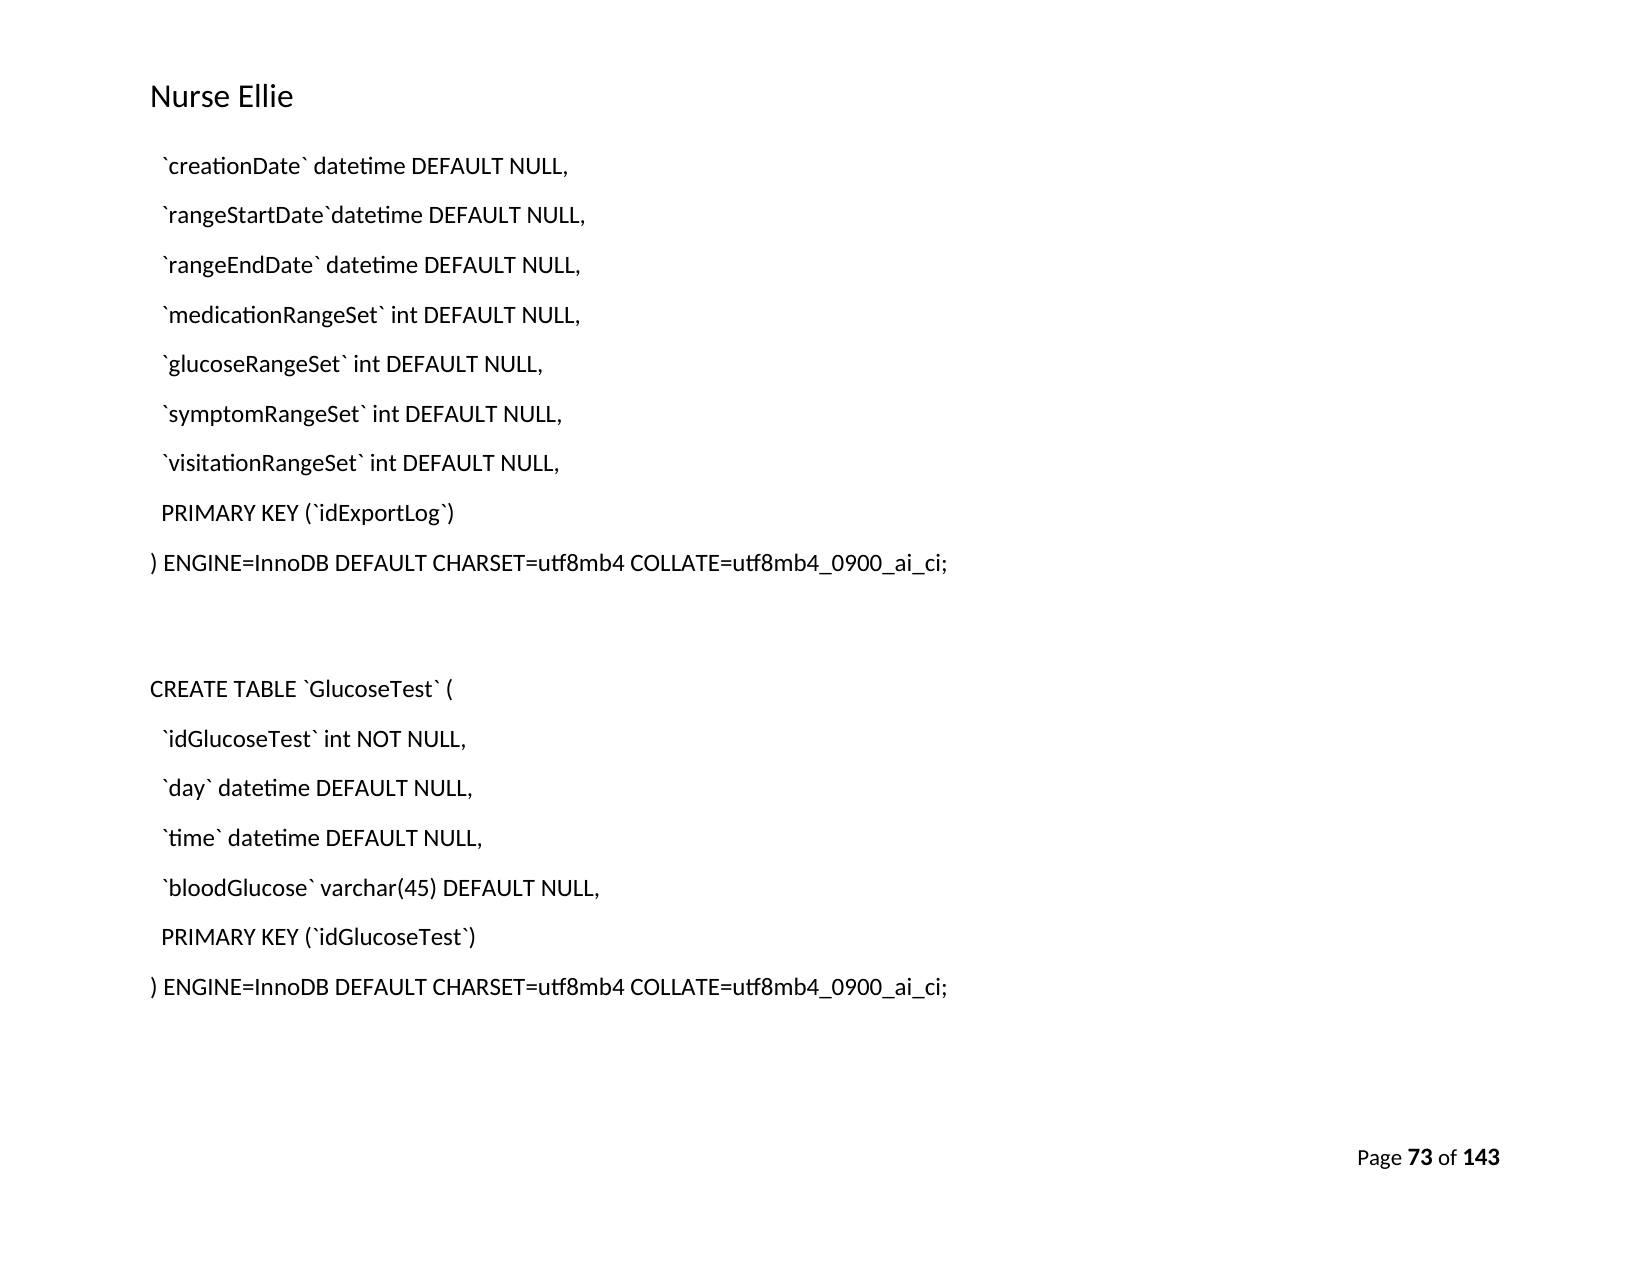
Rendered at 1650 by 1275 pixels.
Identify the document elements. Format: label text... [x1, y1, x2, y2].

text `visitationRangeSet` int DEFAULT NULL, [150, 447, 1500, 478]
text `rangeEndDate` datetime DEFAULT NULL, [150, 249, 1500, 280]
text `glucoseRangeSet` int DEFAULT NULL, [150, 348, 1500, 379]
text ) ENGINE=InnoDB DEFAULT CHARSET=utf8mb4 COLLATE=utf8mb4_0900_ai_ci; [150, 971, 1500, 1001]
text PRIMARY KEY (`idGlucoseTest`) [150, 921, 1500, 952]
text `bloodGlucose` varchar(45) DEFAULT NULL, [150, 872, 1500, 902]
text `medicationRangeSet` int DEFAULT NULL, [150, 299, 1500, 329]
text CREATE TABLE `GlucoseTest` ( [150, 673, 1500, 704]
text `day` datetime DEFAULT NULL, [150, 772, 1500, 803]
text `creationDate` datetime DEFAULT NULL, [150, 150, 1500, 181]
text `idGlucoseTest` int NOT NULL, [150, 723, 1500, 753]
text `symptomRangeSet` int DEFAULT NULL, [150, 398, 1500, 428]
text PRIMARY KEY (`idExportLog`) [150, 497, 1500, 528]
text `time` datetime DEFAULT NULL, [150, 822, 1500, 853]
text `rangeStartDate`datetime DEFAULT NULL, [150, 199, 1500, 230]
text ) ENGINE=InnoDB DEFAULT CHARSET=utf8mb4 COLLATE=utf8mb4_0900_ai_ci; [150, 547, 1500, 577]
